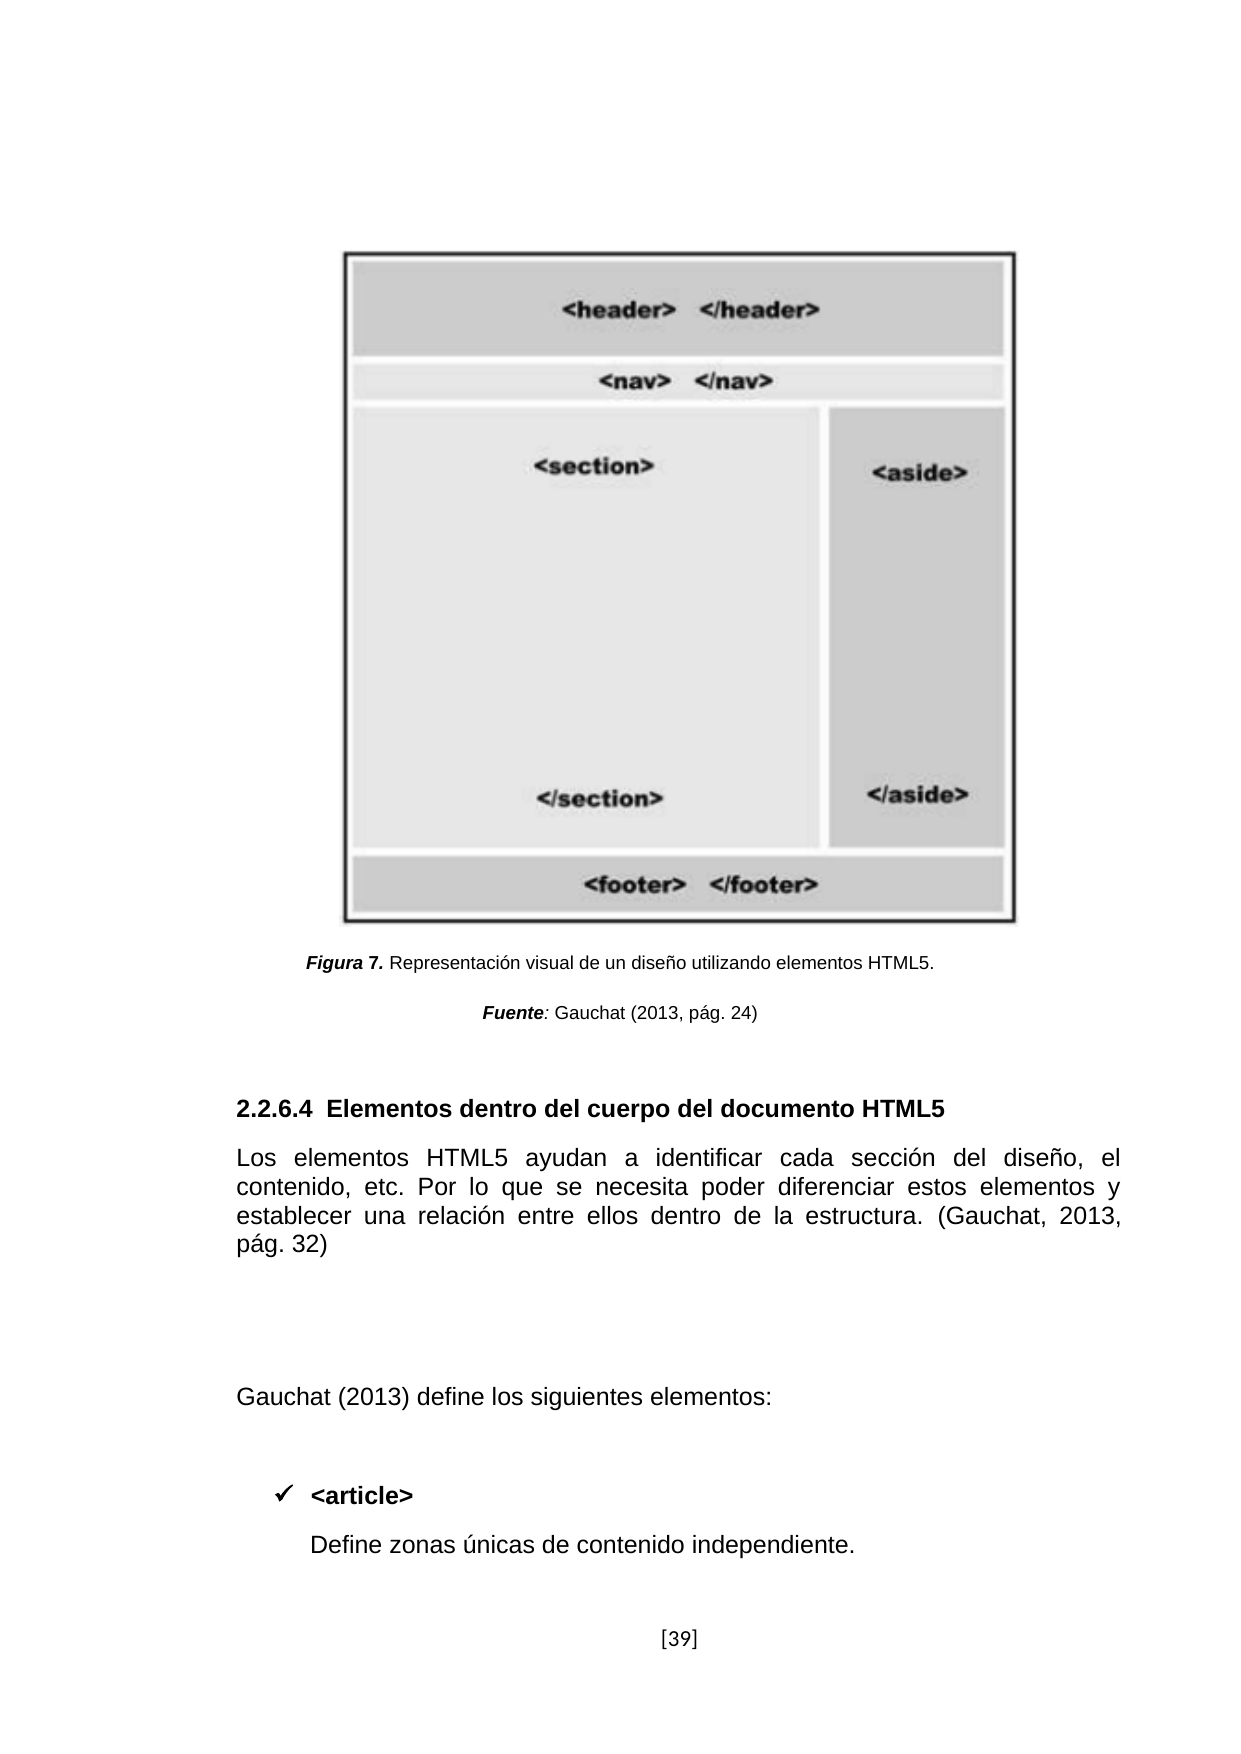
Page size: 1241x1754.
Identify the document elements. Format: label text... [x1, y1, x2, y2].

list <article> [273, 1481, 1122, 1509]
subtitle Elementos dentro del cuerpo del documento HTML5 [236, 1093, 1122, 1122]
text Gauchat (2013) define los siguientes elementos: [236, 1382, 1122, 1411]
picture [339, 250, 1020, 927]
text Los elementos HTML5 ayudan a identificar cada sección del diseño, el contenido, etc. Por lo que se necesita poder diferenciar estos elementos y establecer una relación entre ellos dentro de la estructura. [236, 1143, 1122, 1258]
text Define zonas únicas de contenido independiente. [310, 1530, 1122, 1559]
